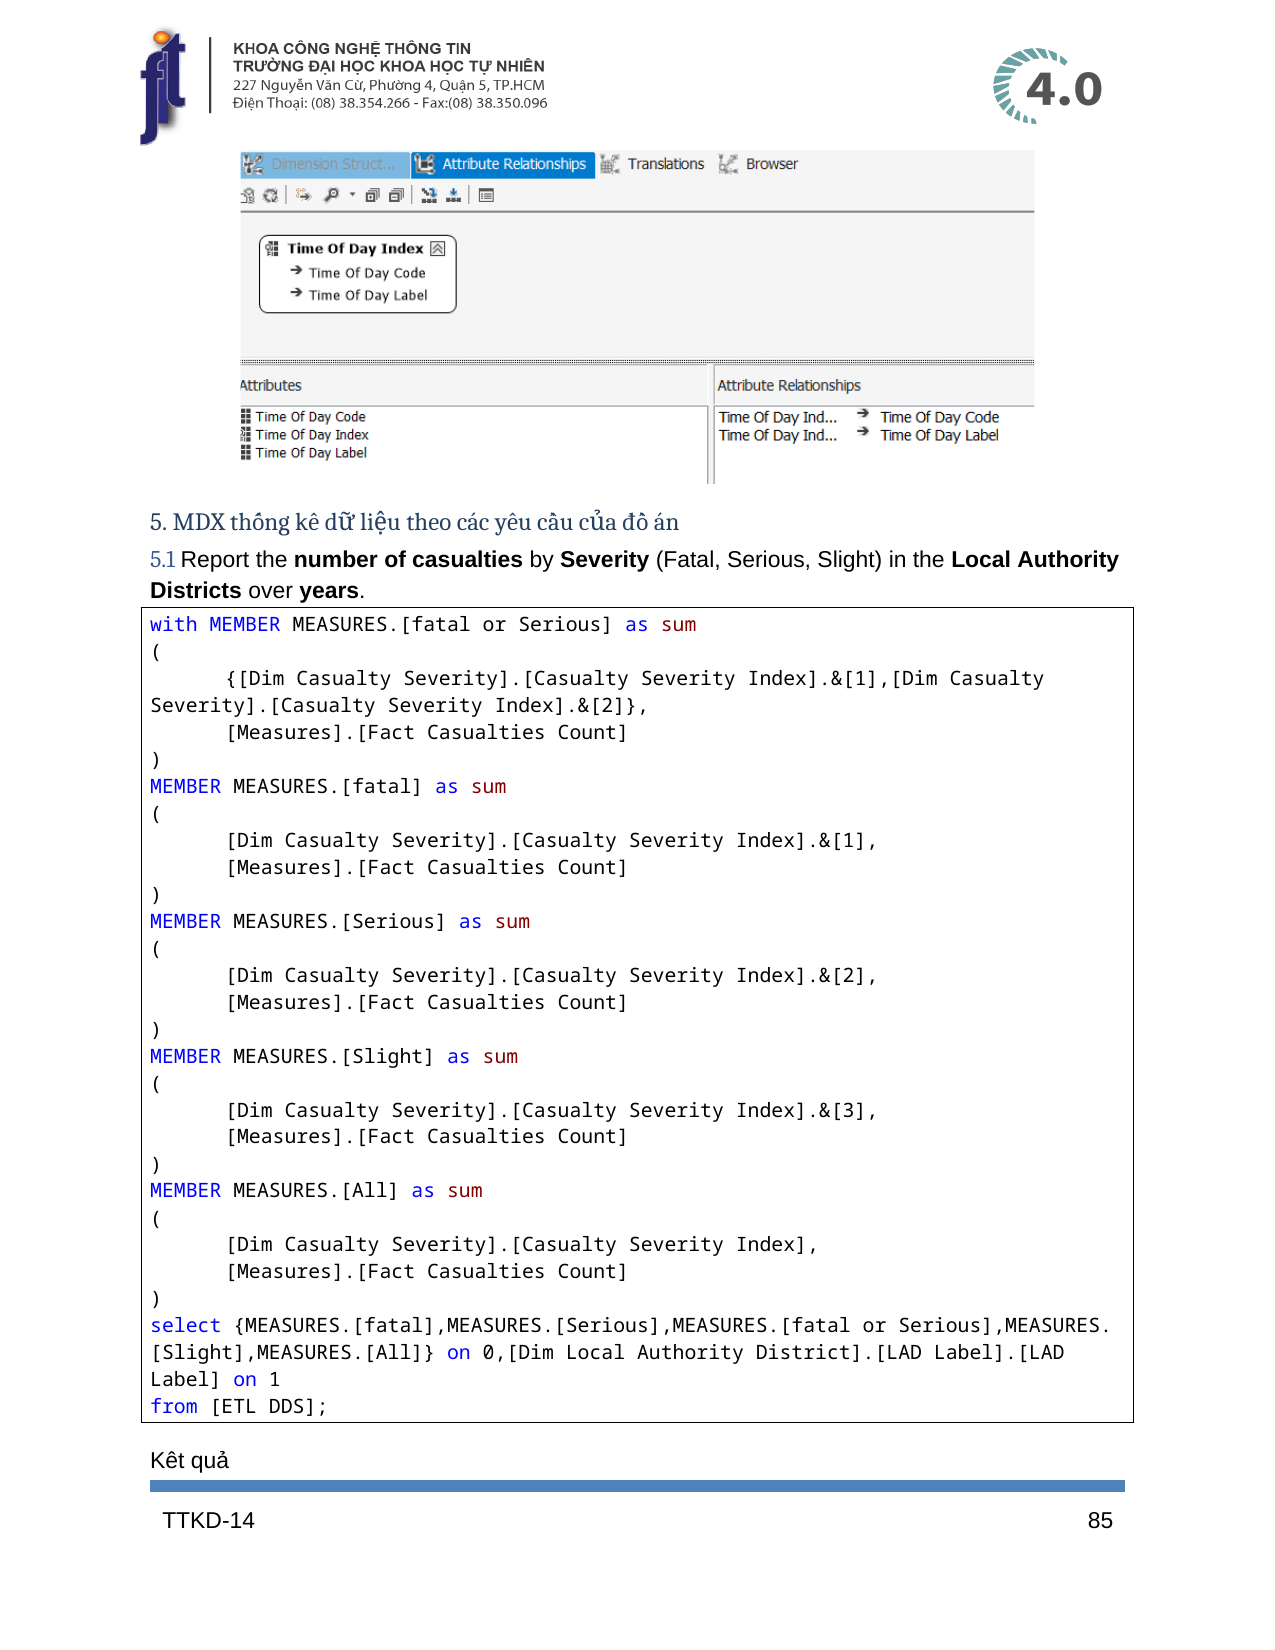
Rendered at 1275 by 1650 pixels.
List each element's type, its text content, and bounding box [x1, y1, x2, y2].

text ( [150, 934, 1125, 961]
text [Dim Casualty Severity].[Casualty Severity Index].&[3], [150, 1096, 1125, 1123]
text [Measures].[Fact Casualties Count] [150, 1258, 1125, 1285]
text [Measures].[Fact Casualties Count] [150, 1123, 1125, 1150]
text Kêt quả [150, 1447, 1125, 1474]
text ( [150, 1069, 1125, 1096]
text ) [150, 880, 1125, 907]
text [Measures].[Fact Casualties Count] [150, 853, 1125, 880]
text ( [150, 637, 1125, 664]
text select {MEASURES.[fatal],MEASURES.[Serious],MEASURES.[fatal or Serious],MEASURES.[Slight],MEASURES.[All]} on 0,[Dim Local Authority District].[LAD Label].[LAD Label] on 1 [150, 1312, 1125, 1389]
picture [117, 21, 1035, 484]
text ) [150, 745, 1125, 772]
text [Dim Casualty Severity].[Casualty Severity Index].&[2], [150, 961, 1125, 988]
text ) [150, 1150, 1125, 1177]
subtitle 5.1 Report the number of casualties by Severity (Fatal, Serious, Slight) in the Local Authority Districts over years. [150, 545, 1125, 603]
text MEMBER MEASURES.[Slight] as sum [150, 1042, 1125, 1069]
text from [ETL DDS]; [142, 1389, 1133, 1422]
text MEMBER MEASURES.[Serious] as sum [150, 907, 1125, 934]
text MEMBER MEASURES.[All] as sum [150, 1177, 1125, 1204]
picture [985, 41, 1108, 127]
text ( [150, 799, 1125, 826]
text {[Dim Casualty Severity].[Casualty Severity Index].&[1],[Dim Casualty Severity].[Casualty Severity Index].&[2]}, [150, 664, 1125, 718]
text ) [150, 1285, 1125, 1312]
text MEMBER MEASURES.[fatal] as sum [150, 772, 1125, 799]
subtitle 5. MDX thống kê dữ liệu theo các yêu cầu của đồ án [150, 508, 1125, 537]
text [Dim Casualty Severity].[Casualty Severity Index].&[1], [150, 826, 1125, 853]
text ) [150, 1015, 1125, 1042]
text [Measures].[Fact Casualties Count] [150, 718, 1125, 745]
text with MEMBER MEASURES.[fatal or Serious] as sum [142, 608, 1133, 637]
text [Dim Casualty Severity].[Casualty Severity Index], [150, 1231, 1125, 1258]
text ( [150, 1204, 1125, 1231]
text [Measures].[Fact Casualties Count] [150, 988, 1125, 1015]
